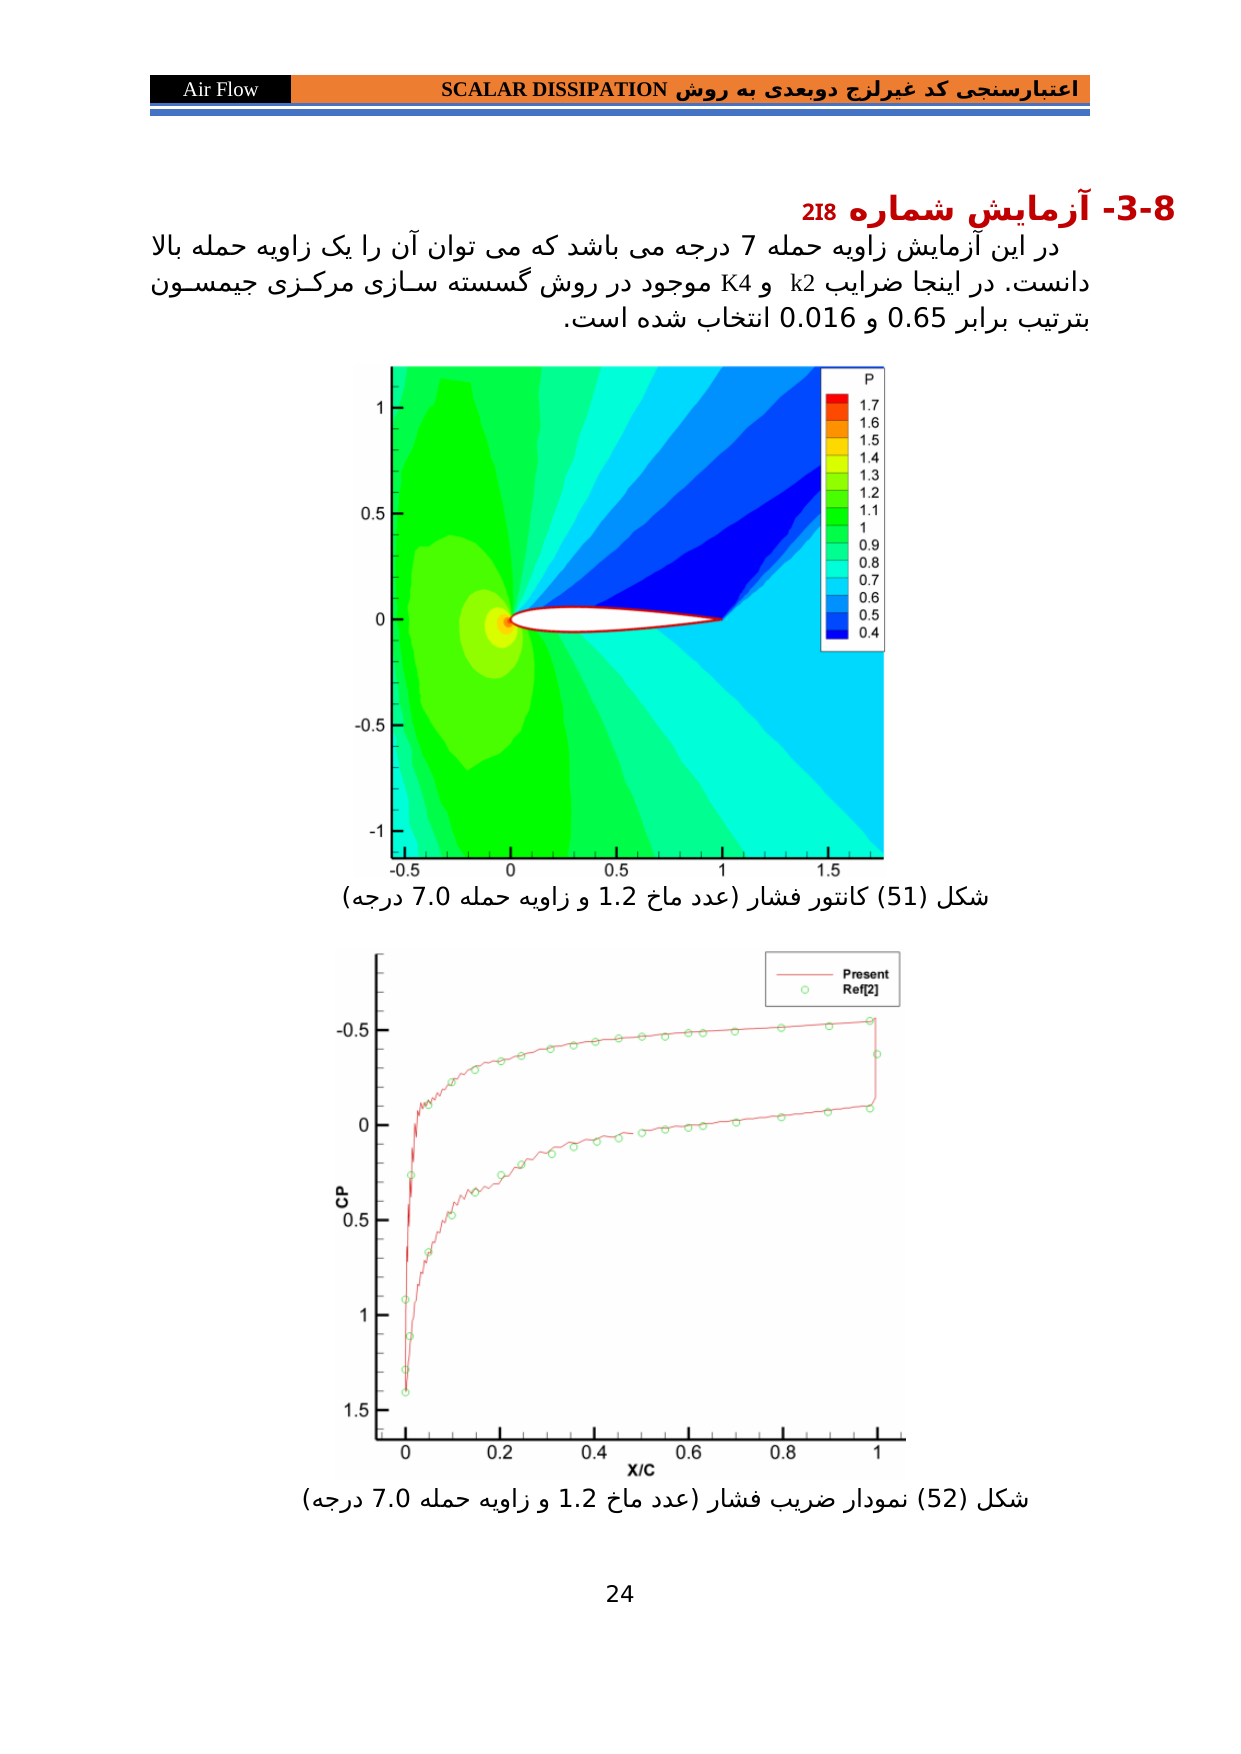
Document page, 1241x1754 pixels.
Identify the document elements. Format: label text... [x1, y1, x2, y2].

text کانتور فشار (عدد ماخ 1.2 و زاویه حمله 7.0 درجه) [150, 882, 1060, 911]
text نمودار ضریب فشار (عدد ماخ 1.2 و زاویه حمله 7.0 درجه) [150, 1484, 1060, 1513]
picture [334, 948, 906, 1480]
picture [352, 363, 888, 878]
text در این آزمایش زاویه حمله 7 درجه می باشد که می توان آن را یک زاویه حمله بالا دانست. در اینجا ضرایب k2 و K4 موجود در روش گسسته سازی مرکزی جیمسون بترتیب برابر 0.65 و 0.016 انتخاب شده است. [150, 230, 1090, 334]
subtitle آزمایش شماره 2I8 [150, 189, 1090, 228]
